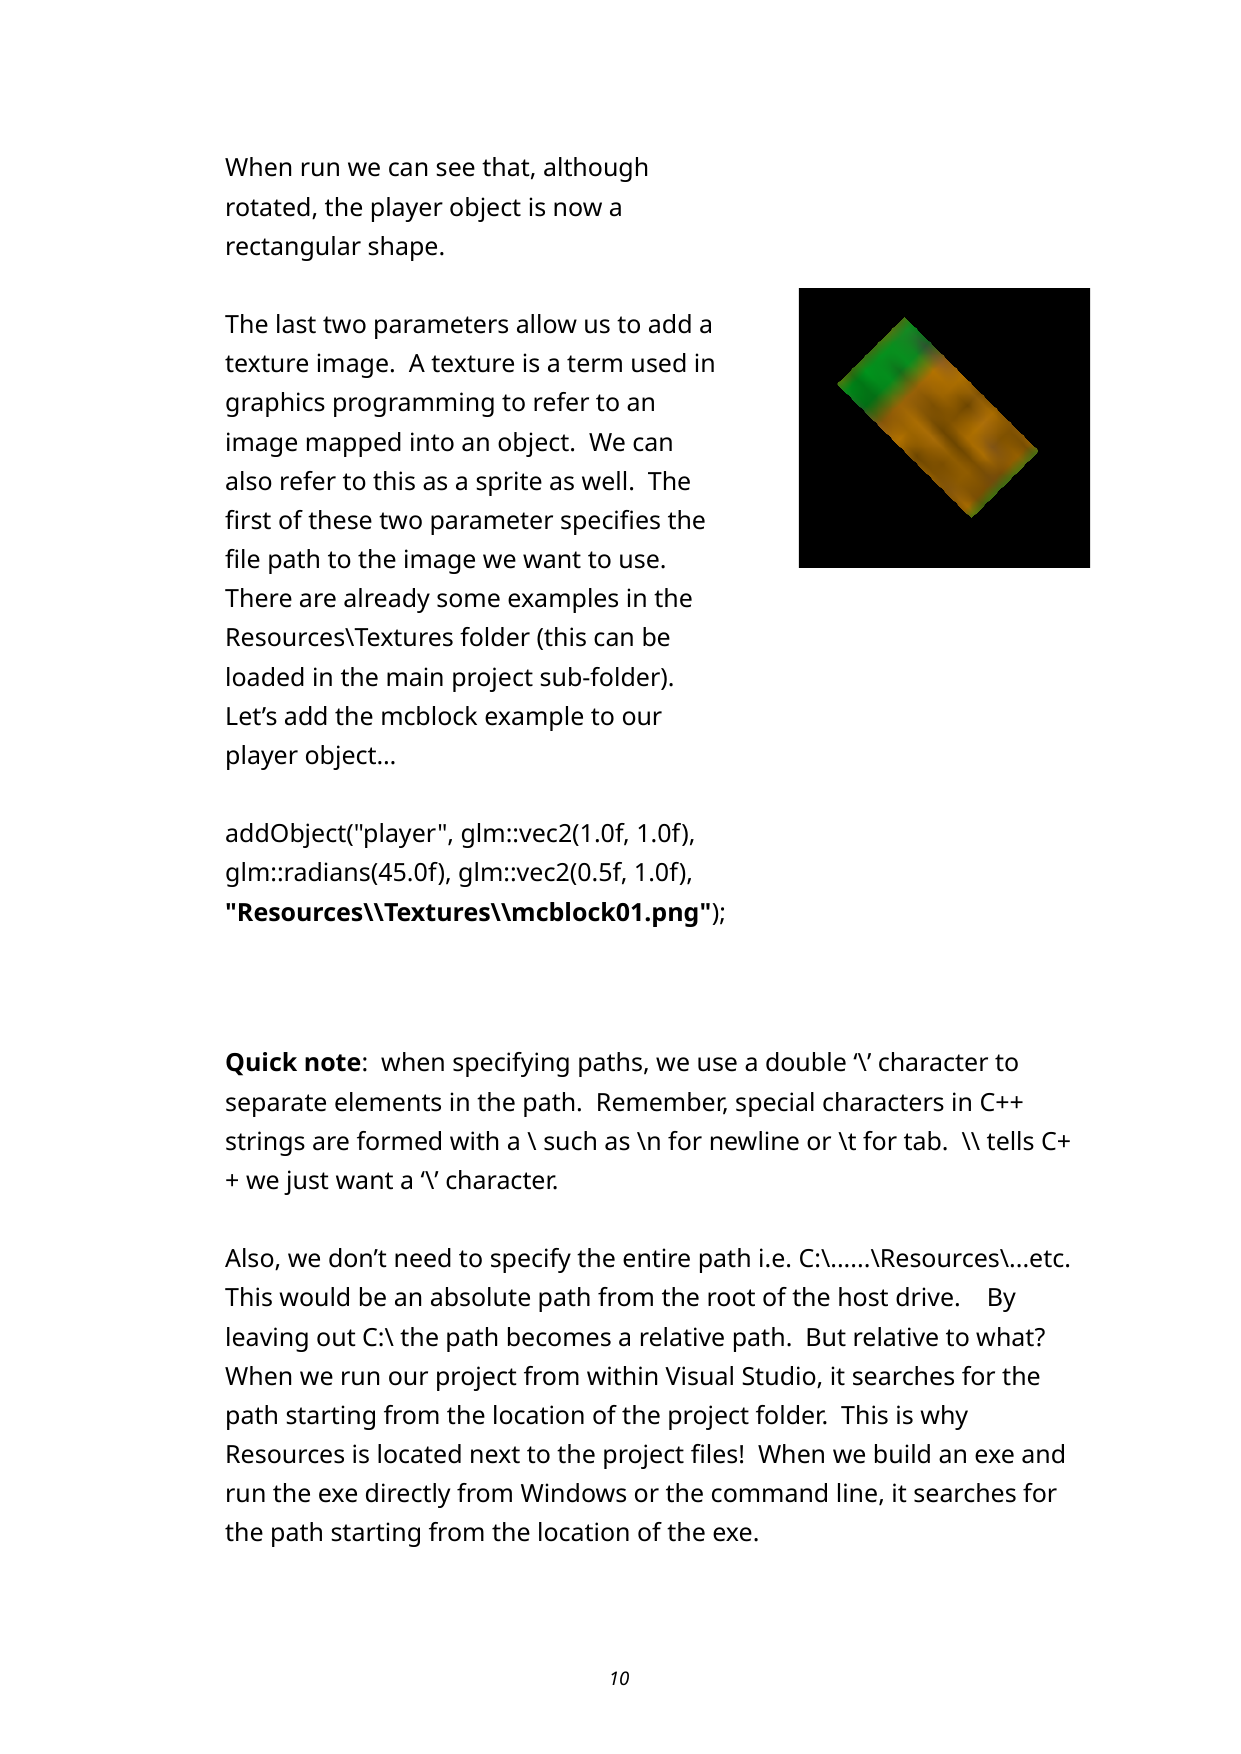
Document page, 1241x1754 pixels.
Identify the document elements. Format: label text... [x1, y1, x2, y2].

list addObject("player", glm::vec2(1.0f, 1.0f), glm::radians(45.0f), glm::vec2(0.5f, 1.0f), "Resources\\Textures\\mcblock01.png"); [225, 816, 726, 928]
picture [798, 288, 1091, 568]
list When run we can see that, although rotated, the player object is now a rectangular shape. [225, 150, 726, 262]
list Also, we don’t need to specify the entire path i.e. C:\......\Resources\...etc. This would be an absolute path from the root of the host drive. By leaving out C:\ the path becomes a relative path. But relative to what? When we run our project from within Visual Studio, it searches for the path starting from the location of the project folder. This is why Resources is located next to the project files! When we build an exe and run the exe directly from Windows or the command line, it searches for the path starting from the location of the exe. [225, 1241, 1080, 1549]
list The last two parameters allow us to add a texture image. A texture is a term used in graphics programming to refer to an image mapped into an object. We can also refer to this as a sprite as well. The first of these two parameter specifies the file path to the image we want to use. There are already some examples in the Resources\Textures folder (this can be loaded in the main project sub-folder). Let’s add the mcblock example to our player object… [225, 307, 726, 772]
list Quick note: when specifying paths, we use a double ‘\’ character to separate elements in the path. Remember, special characters in C++ strings are formed with a \ such as \n for newline or \t for tab. \\ tells C++ we just want a ‘\’ character. [225, 1045, 1080, 1197]
